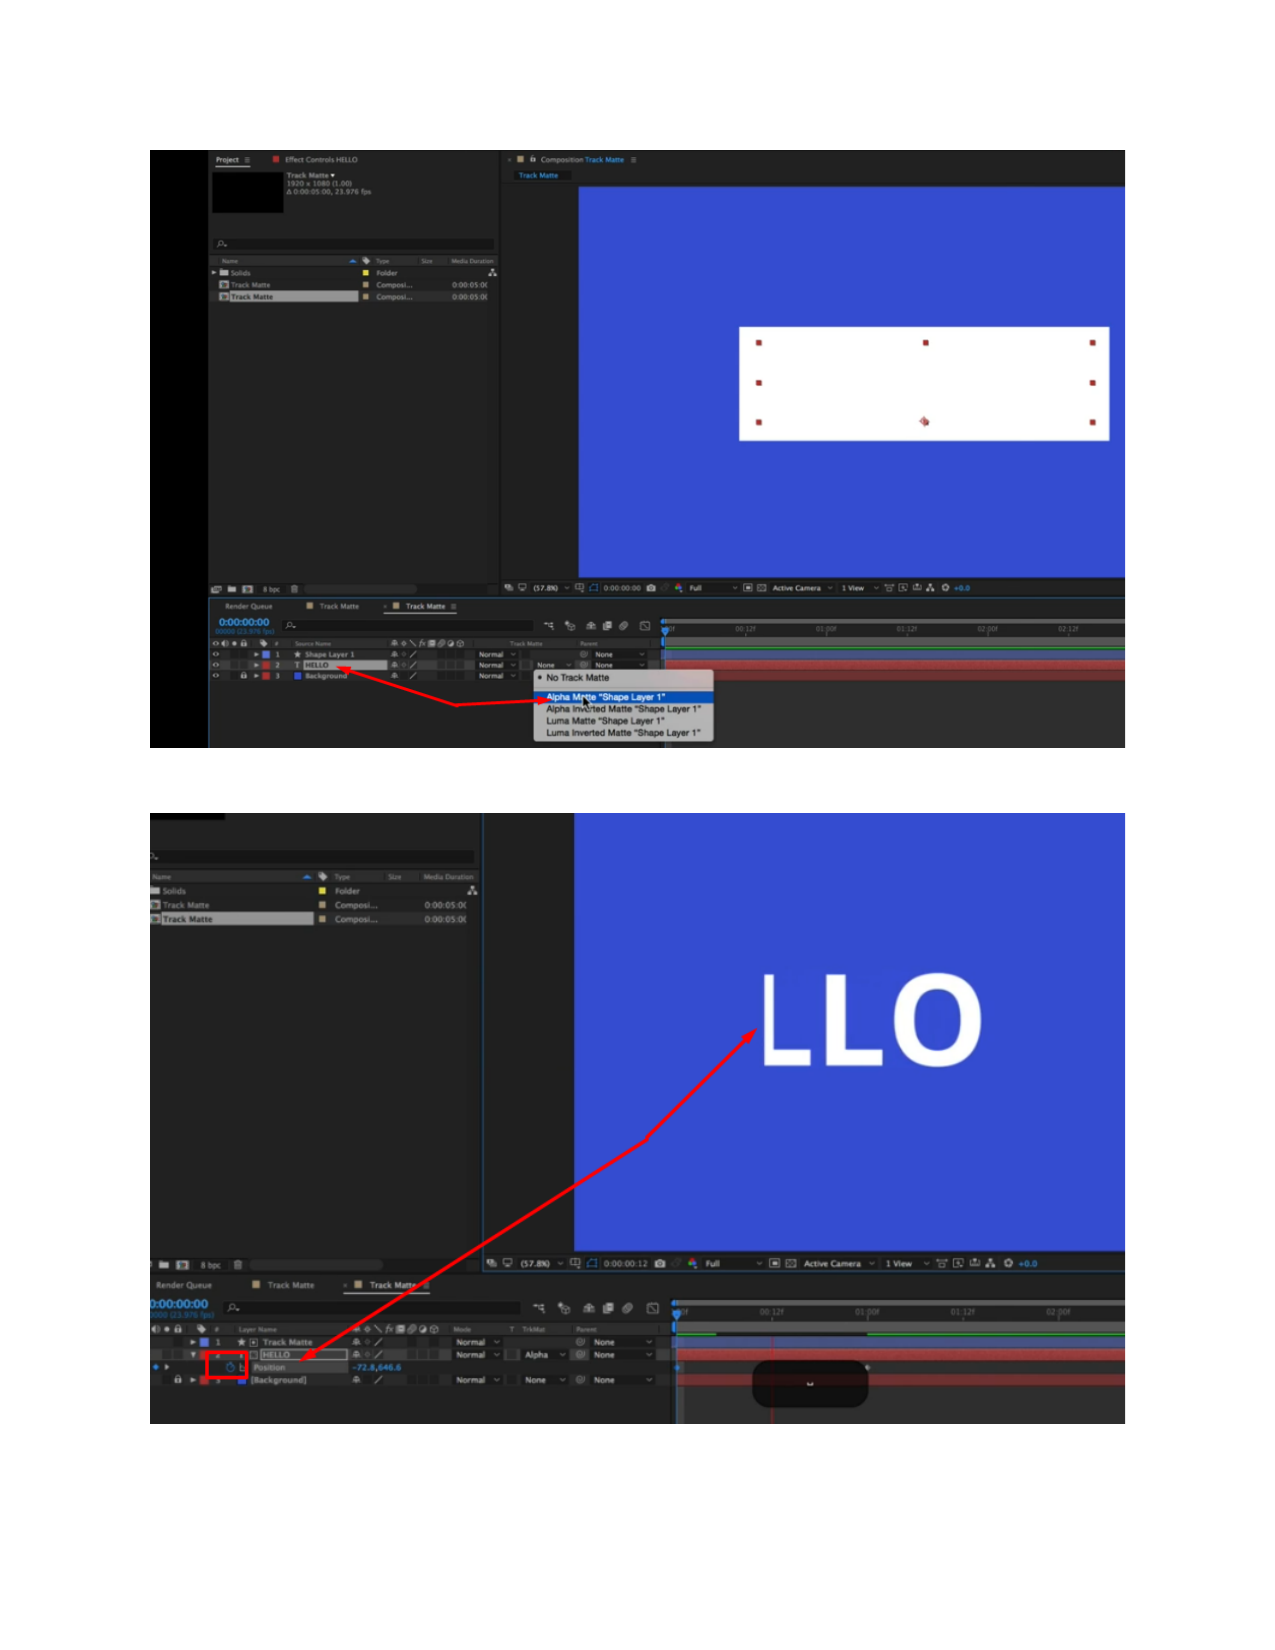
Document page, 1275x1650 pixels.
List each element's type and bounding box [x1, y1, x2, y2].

picture [150, 813, 1125, 1424]
picture [150, 150, 1125, 748]
